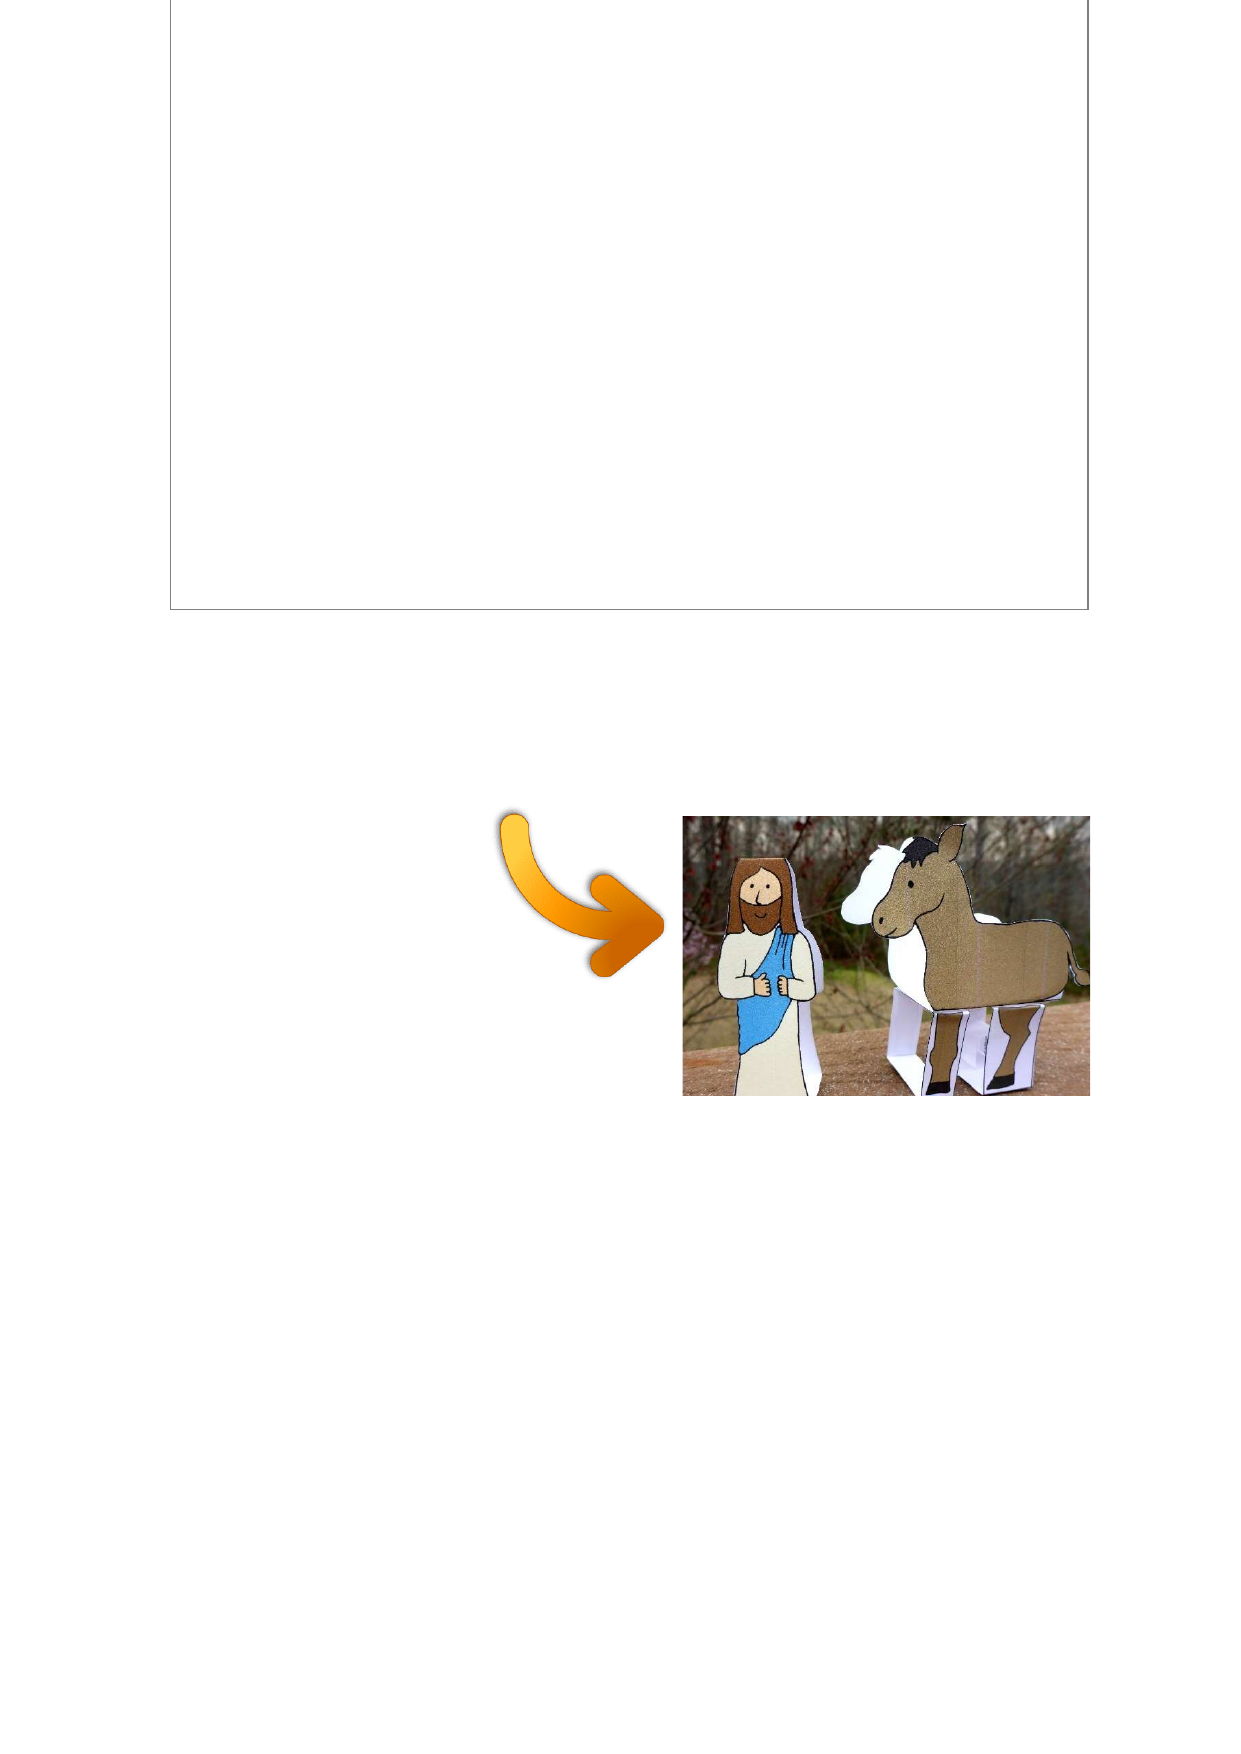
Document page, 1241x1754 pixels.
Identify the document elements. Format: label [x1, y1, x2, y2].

picture [682, 816, 1091, 1096]
picture [485, 798, 675, 988]
